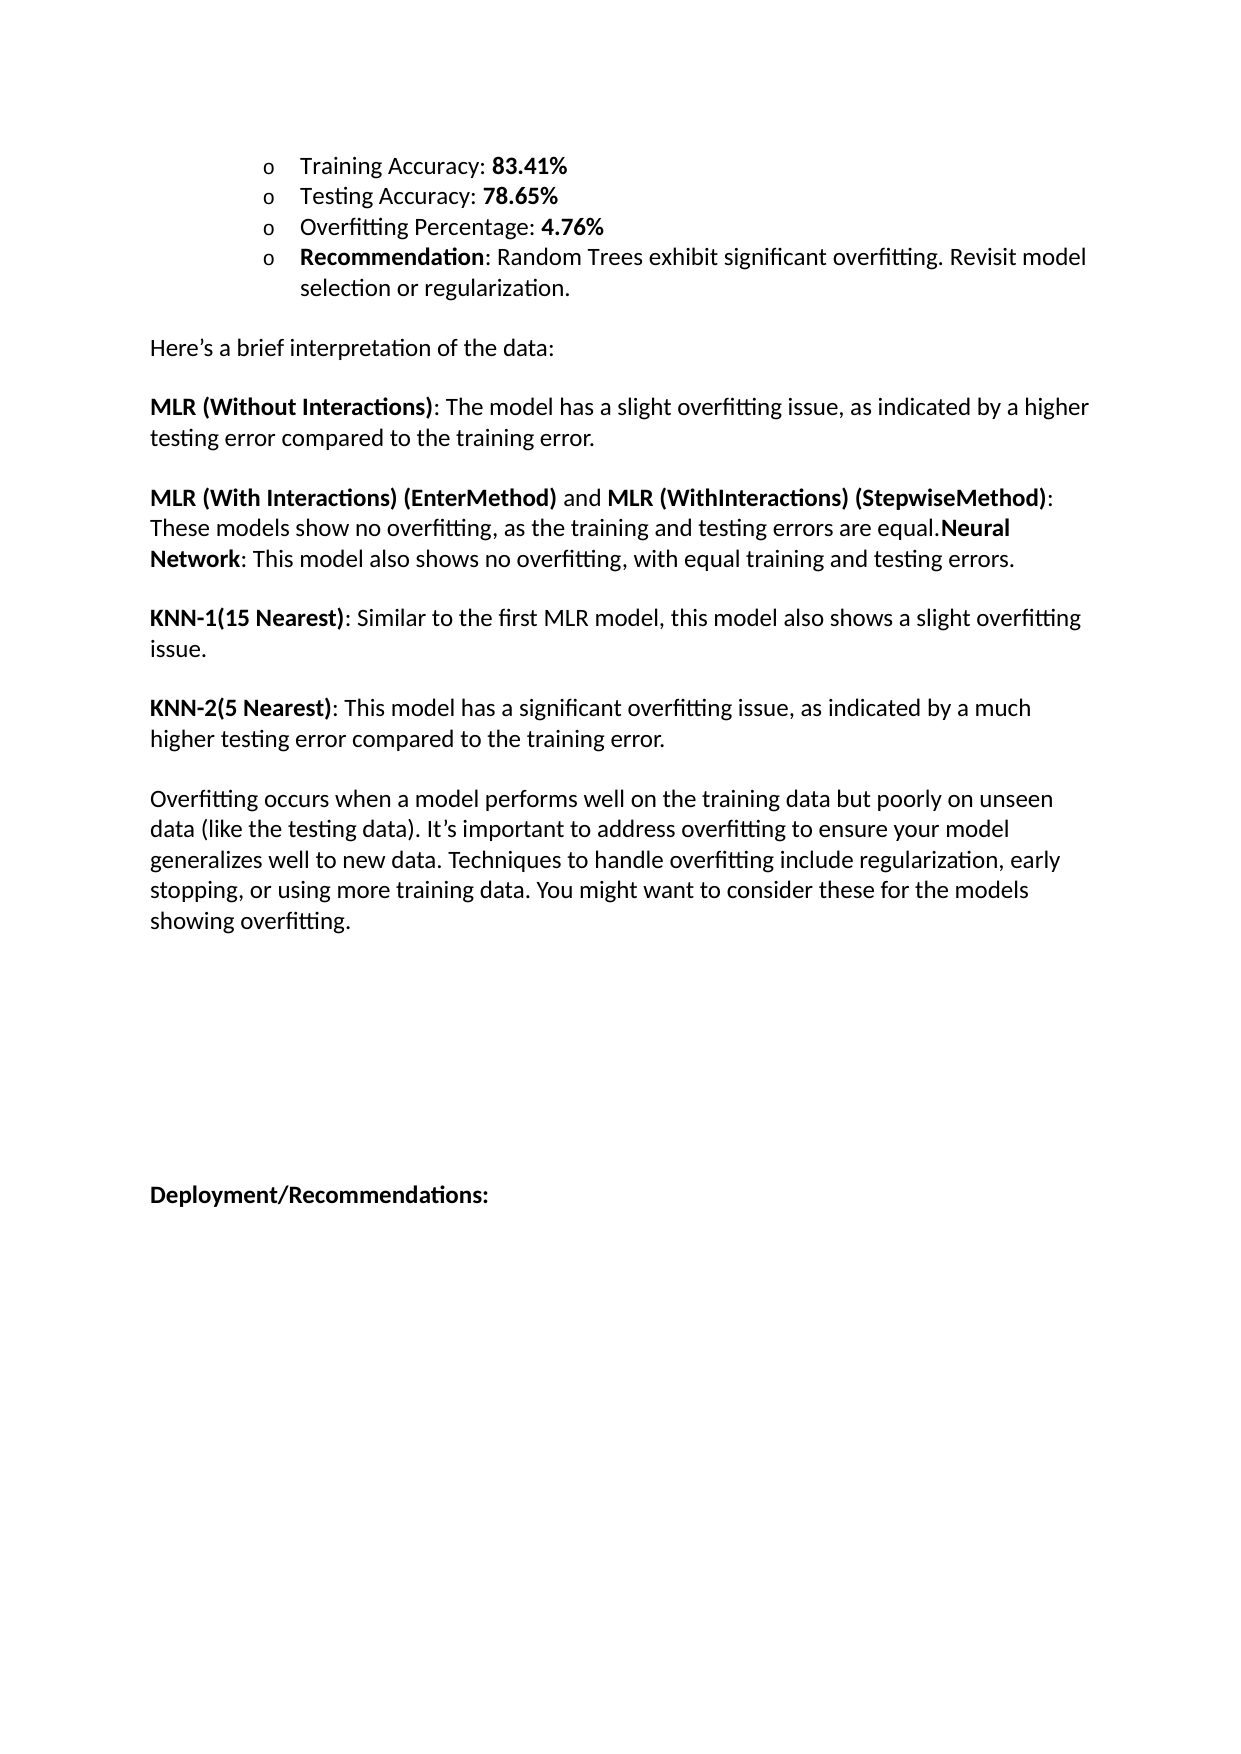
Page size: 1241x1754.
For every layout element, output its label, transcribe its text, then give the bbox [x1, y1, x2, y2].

text Deployment/Recommendations: [150, 1180, 1090, 1210]
text MLR (With Interactions) (EnterMethod) and MLR (WithInteractions) (StepwiseMethod): These models show no overfitting, as the training and testing errors are equal.Neural Network: This model also shows no overfitting, with equal training and testing errors. [150, 482, 1090, 573]
text Here’s a brief interpretation of the data: [150, 332, 1090, 362]
list Testing Accuracy: 78.65% [262, 181, 1090, 211]
text KNN-1(15 Nearest): Similar to the first MLR model, this model also shows a slight overfitting issue. [150, 602, 1090, 663]
list Recommendation: Random Trees exhibit significant overfitting. Revisit model selection or regularization. [262, 242, 1090, 303]
text MLR (Without Interactions): The model has a slight overfitting issue, as indicated by a higher testing error compared to the training error. [150, 391, 1090, 452]
list Overfitting Percentage: 4.76% [262, 211, 1090, 242]
text Overfitting occurs when a model performs well on the training data but poorly on unseen data (like the testing data). It’s important to address overfitting to ensure your model generalizes well to new data. Techniques to handle overfitting include regularization, early stopping, or using more training data. You might want to consider these for the models showing overfitting. [150, 783, 1090, 935]
list Training Accuracy: 83.41% [262, 150, 1090, 181]
text KNN-2(5 Nearest): This model has a significant overfitting issue, as indicated by a much higher testing error compared to the training error. [150, 693, 1090, 754]
